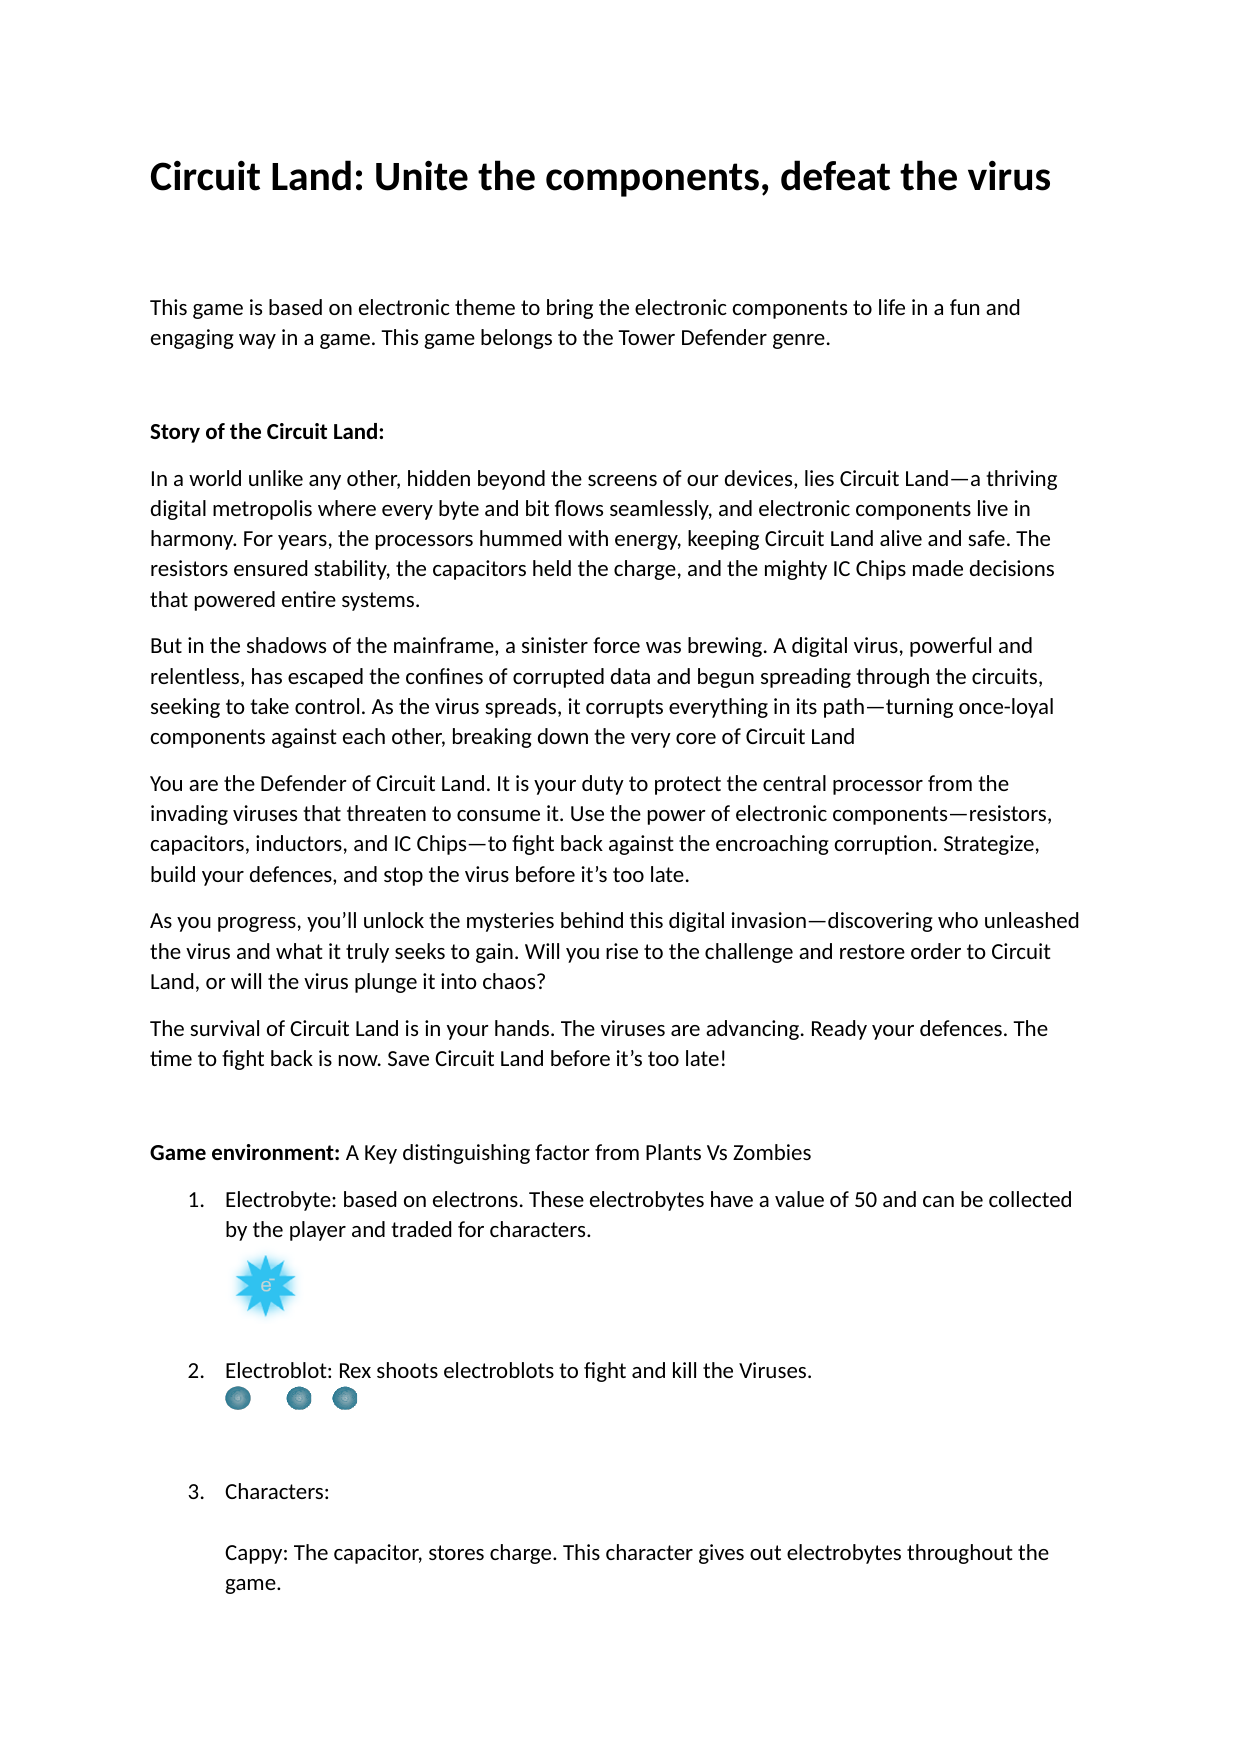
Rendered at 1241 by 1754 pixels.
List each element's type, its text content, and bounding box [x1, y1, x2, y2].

text The survival of Circuit Land is in your hands. The viruses are advancing. Ready your defences. The time to fight back is now. Save Circuit Land before it’s too late! [150, 1014, 1090, 1072]
text You are the Defender of Circuit Land. It is your duty to protect the central processor from the invading viruses that threaten to consume it. Use the power of electronic components—resistors, capacitors, inductors, and IC Chips—to fight back against the encroaching corruption. Strategize, build your defences, and stop the virus before it’s too late. [150, 769, 1090, 888]
text But in the shadows of the mainframe, a sinister force was brewing. A digital virus, powerful and relentless, has escaped the confines of corrupted data and begun spreading through the circuits, seeking to take control. As the virus spreads, it corrupts everything in its path—turning once-loyal components against each other, breaking down the very core of Circuit Land [150, 632, 1090, 750]
picture [225, 1386, 251, 1410]
list Characters: [187, 1477, 1090, 1505]
picture [332, 1386, 358, 1410]
picture [286, 1386, 312, 1410]
list Electroblot: Rex shoots electroblots to fight and kill the Viruses. [187, 1356, 1090, 1384]
text Circuit Land: Unite the components, defeat the virus [150, 150, 1090, 201]
text This game is based on electronic theme to bring the electronic components to life in a fun and engaging way in a game. This game belongs to the Tower Defender genre. [150, 293, 1090, 351]
list Electrobyte: based on electrons. These electrobytes have a value of 50 and can be collected by the player and traded for characters. [187, 1185, 1090, 1243]
text Story of the Circuit Land: [150, 417, 1090, 445]
picture [225, 1245, 305, 1324]
text In a world unlike any other, hidden beyond the screens of our devices, lies Circuit Land—a thriving digital metropolis where every byte and bit flows seamlessly, and electronic components live in harmony. For years, the processors hummed with energy, keeping Circuit Land alive and safe. The resistors ensured stability, the capacitors held the charge, and the mighty IC Chips made decisions that powered entire systems. [150, 464, 1090, 613]
text Game environment: A Key distinguishing factor from Plants Vs Zombies [150, 1138, 1090, 1166]
text As you progress, you’ll unlock the mysteries behind this digital invasion—discovering who unleashed the virus and what it truly seeks to gain. Will you rise to the challenge and restore order to Circuit Land, or will the virus plunge it into chaos? [150, 907, 1090, 995]
list Cappy: The capacitor, stores charge. This character gives out electrobytes throughout the game. [225, 1538, 1090, 1596]
